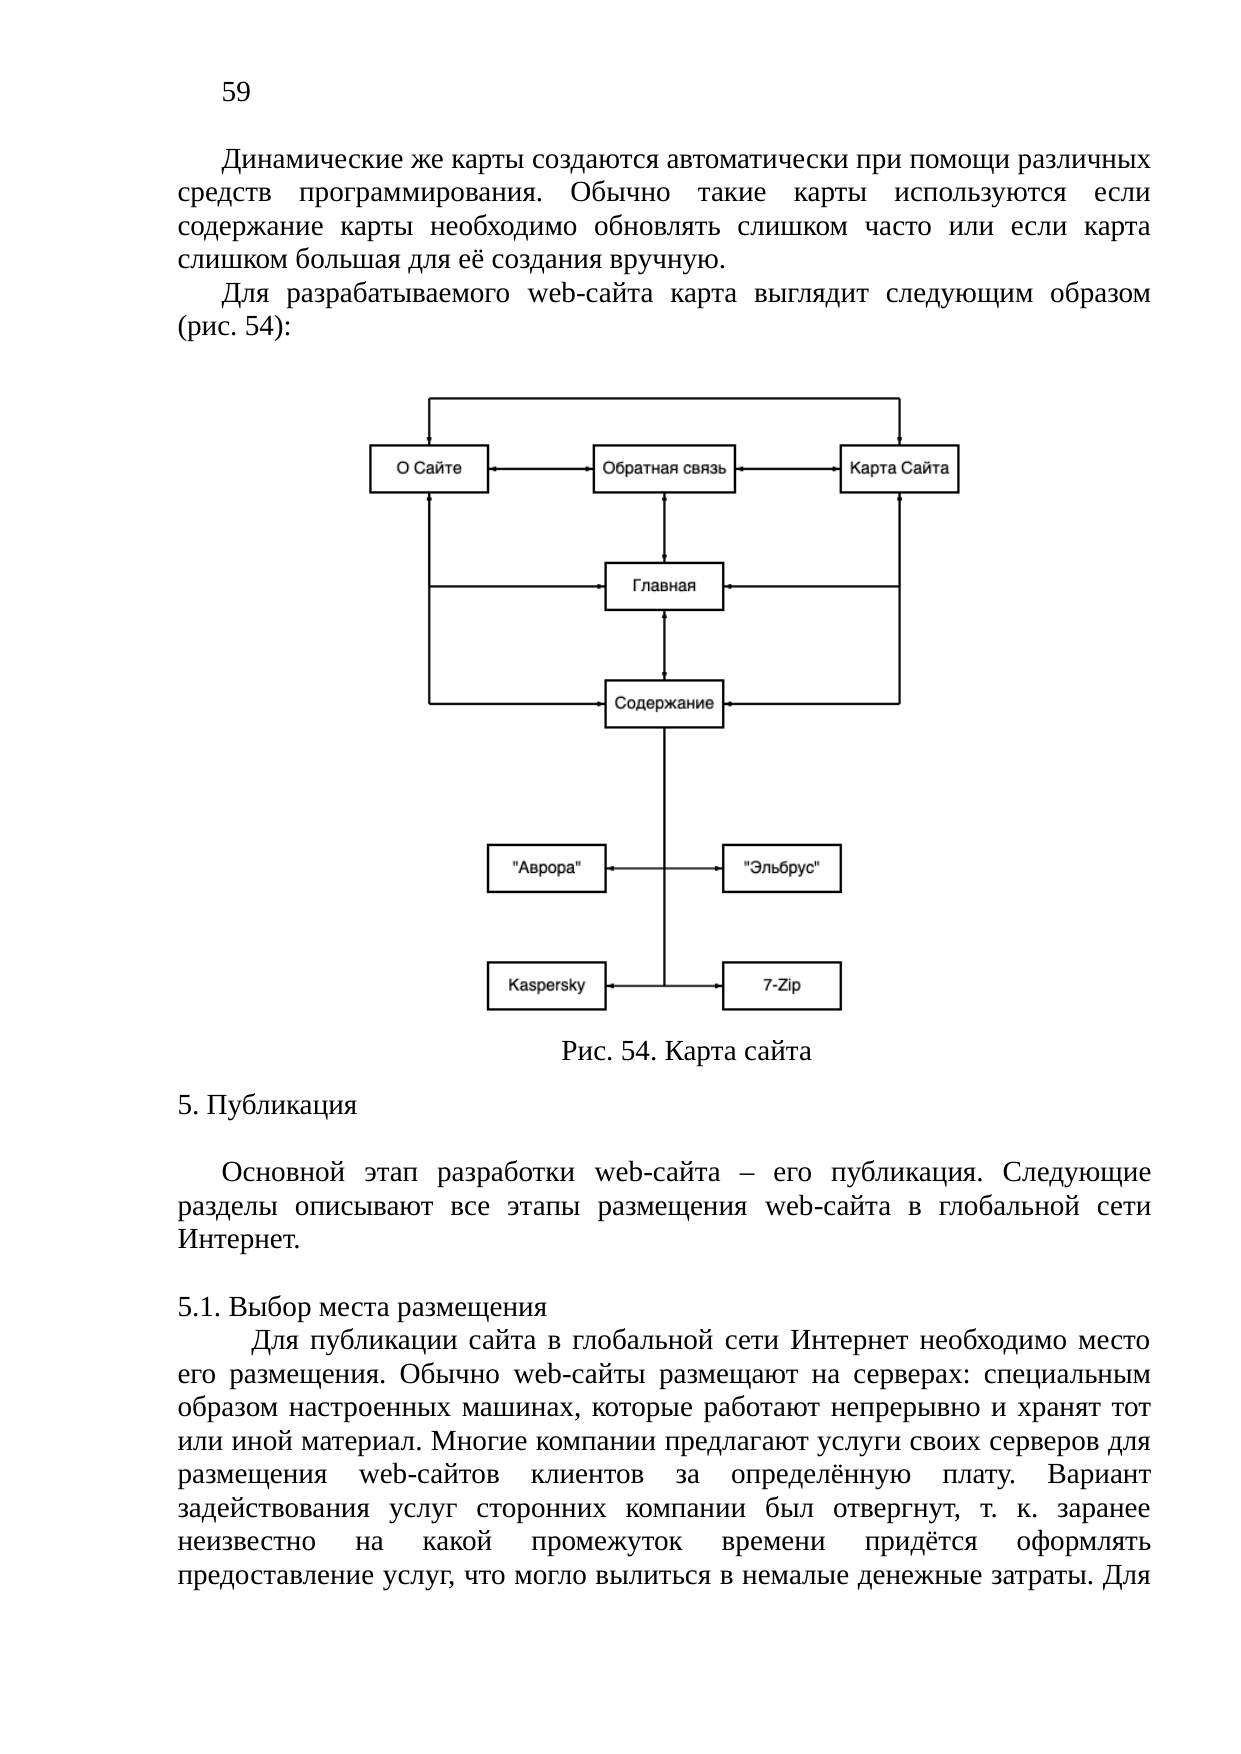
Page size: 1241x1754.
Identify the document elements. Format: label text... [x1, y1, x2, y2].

text Рис. 54. Карта сайта [177, 1033, 1152, 1067]
picture [347, 375, 982, 1033]
subtitle 5. Публикация [177, 1087, 1152, 1121]
text Динамические же карты создаются автоматически при помощи различных средств программирования. Обычно такие карты используются если содержание карты необходимо обновлять слишком часто или если карта слишком большая для её создания вручную. [177, 141, 1152, 275]
subtitle 5.1. Выбор места размещения [177, 1289, 1152, 1322]
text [177, 1322, 1152, 1591]
text Для разрабатываемого web-сайта карта выглядит следующим образом (рис. 54): [177, 275, 1152, 342]
text Основной этап разработки web-сайта – его публикация. Следующие разделы описывают все этапы размещения web-сайта в глобальной сети Интернет. [177, 1154, 1152, 1255]
